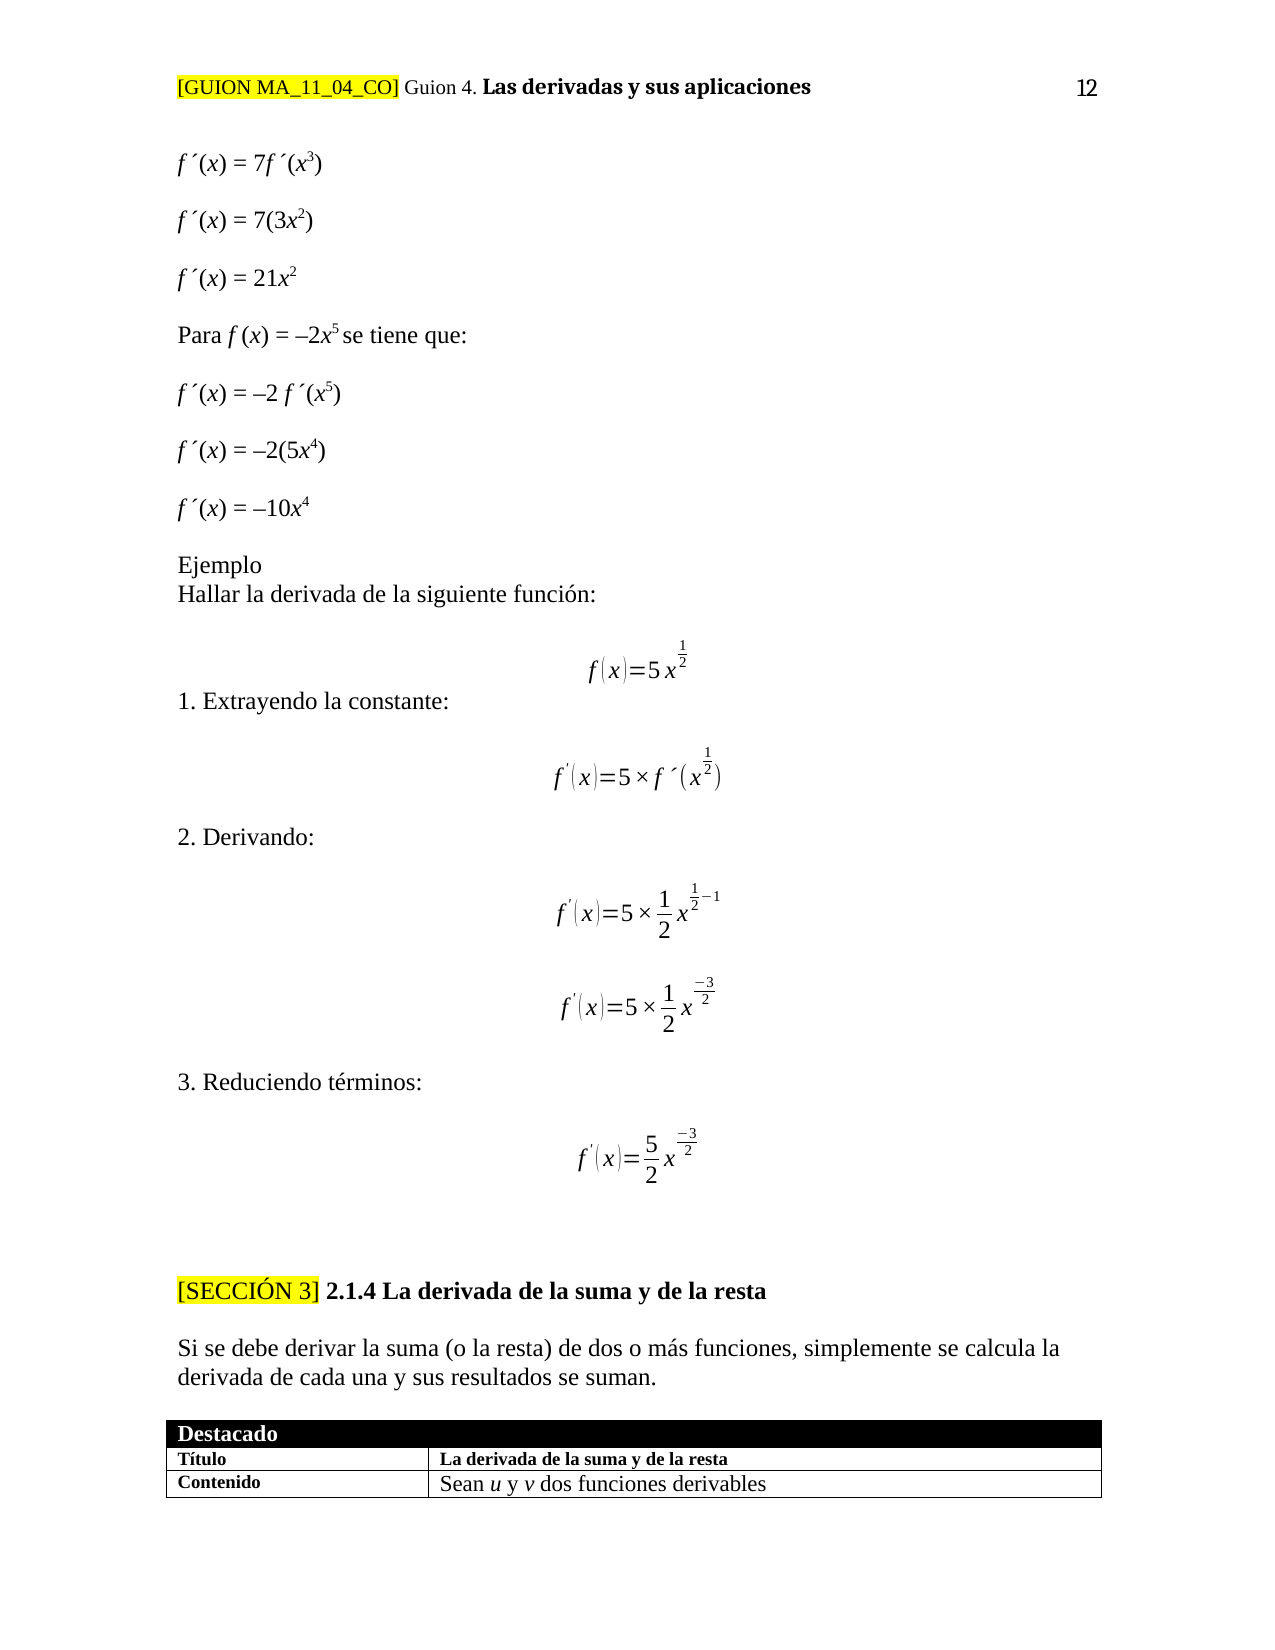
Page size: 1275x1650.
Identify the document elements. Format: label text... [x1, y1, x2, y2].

text 1. Extrayendo la constante: [177, 686, 1098, 715]
text 2. Derivando: [177, 822, 1098, 851]
text f ´(x) = 7(3x2) [177, 205, 1098, 234]
table_cell Título [167, 1448, 428, 1469]
text f ´(x) = 21x2 [177, 263, 1098, 291]
text Si se debe derivar la suma (o la resta) de dos o más funciones, simplemente se calcula la derivada de cada una y sus resultados se suman. [177, 1333, 1098, 1391]
text Ejemplo [177, 550, 1098, 579]
text Para f (x) = –2x5 se tiene que: [177, 320, 1098, 349]
text f ´(x) = –2 f ´(x5) [177, 378, 1098, 406]
table_cell Contenido [167, 1471, 428, 1497]
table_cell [429, 1471, 1101, 1497]
text [SECCIÓN 3] 2.1.4 La derivada de la suma y de la resta [319, 1276, 1098, 1304]
text f ´(x) = –10x4 [177, 493, 1098, 521]
text Hallar la derivada de la siguiente función: [177, 579, 1098, 608]
text f ´(x) = 7f ´(x3) [177, 148, 1098, 176]
table_cell La derivada de la suma y de la resta [429, 1448, 1101, 1469]
text 3. Reduciendo términos: [177, 1067, 1098, 1096]
text f ´(x) = –2(5x4) [177, 435, 1098, 464]
table_header Destacado [167, 1421, 1101, 1447]
